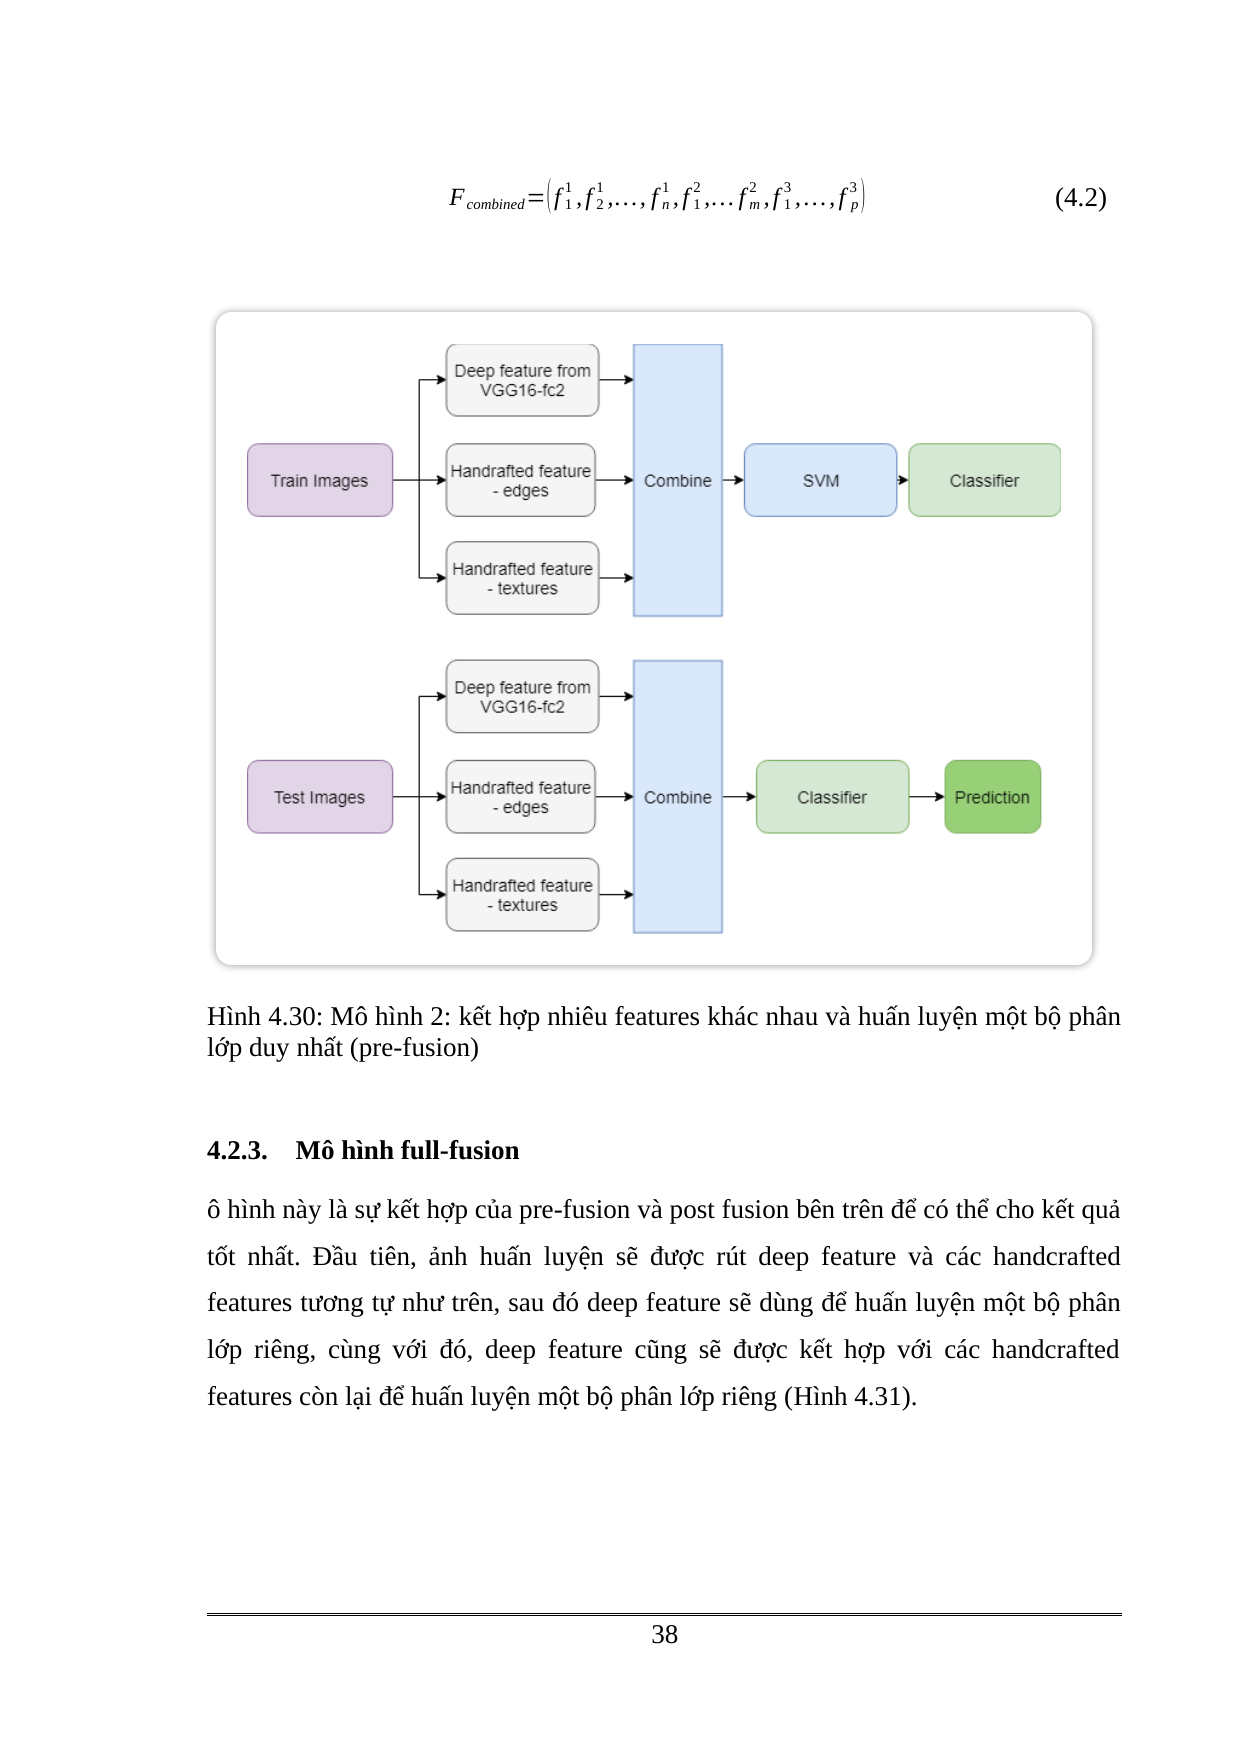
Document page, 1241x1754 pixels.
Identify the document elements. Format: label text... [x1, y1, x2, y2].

picture [247, 344, 1061, 934]
text (4.2) [207, 177, 1122, 216]
subtitle Mô hình full-fusion [207, 1134, 1122, 1165]
